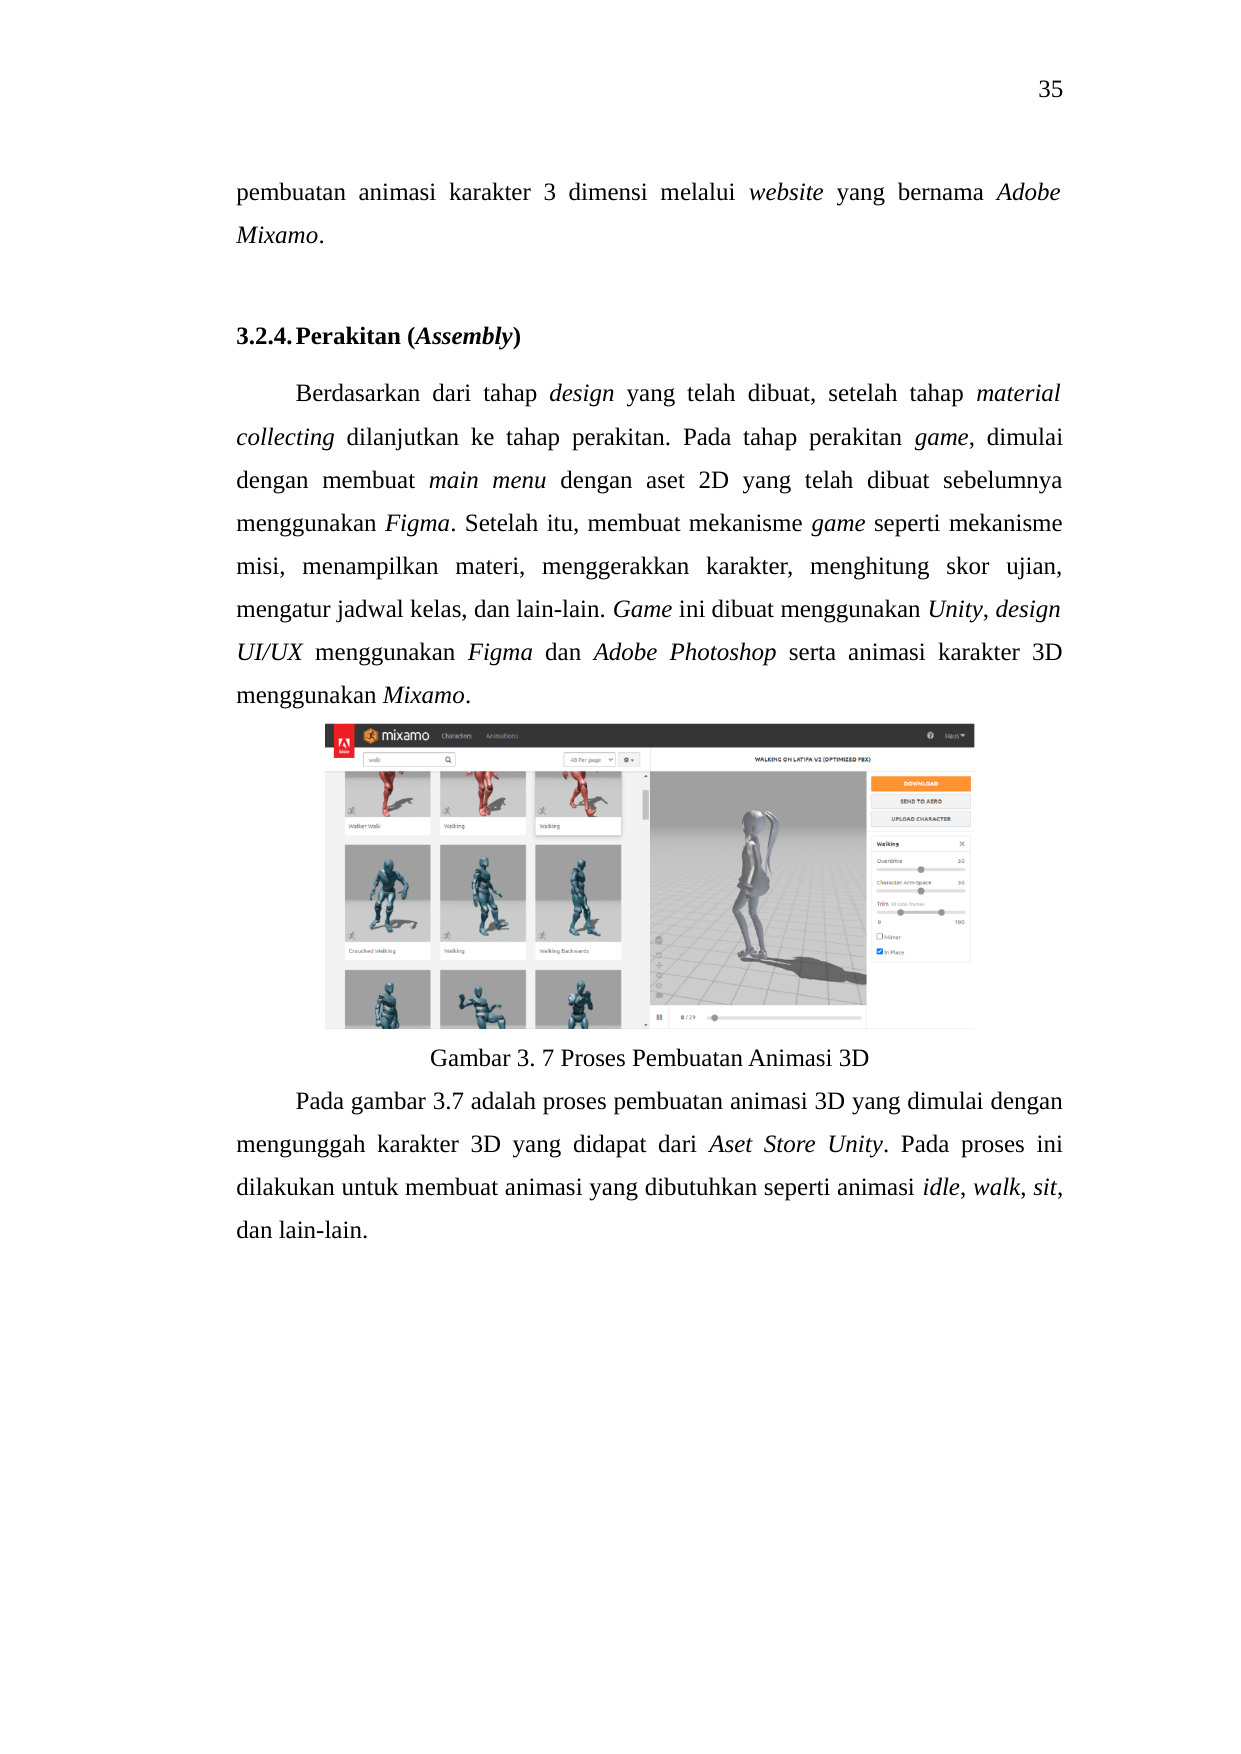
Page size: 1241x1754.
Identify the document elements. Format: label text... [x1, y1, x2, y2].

text Gambar 3. 7 Proses Pembuatan Animasi 3D [236, 1043, 1063, 1072]
picture [325, 723, 975, 1029]
text Berdasarkan dari tahap design yang telah dibuat, setelah tahap material collecting dilanjutkan ke tahap perakitan. Pada tahap perakitan game, dimulai dengan membuat main menu dengan aset 2D yang telah dibuat sebelumnya menggunakan Figma. Setelah itu, membuat mekanisme game seperti mekanisme misi, menampilkan materi, menggerakkan karakter, menghitung skor ujian, mengatur jadwal kelas, dan lain-lain. Game ini dibuat menggunakan Unity, design UI/UX menggunakan Figma dan Adobe Photoshop serta animasi karakter 3D menggunakan Mixamo. [236, 378, 1063, 709]
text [236, 177, 1063, 249]
text Pada gambar 3.7 adalah proses pembuatan animasi 3D yang dimulai dengan mengunggah karakter 3D yang didapat dari Aset Store Unity. Pada proses ini dilakukan untuk membuat animasi yang dibutuhkan seperti animasi idle, walk, sit, dan lain-lain. [236, 1086, 1063, 1244]
subtitle Perakitan (Assembly) [236, 321, 1063, 350]
